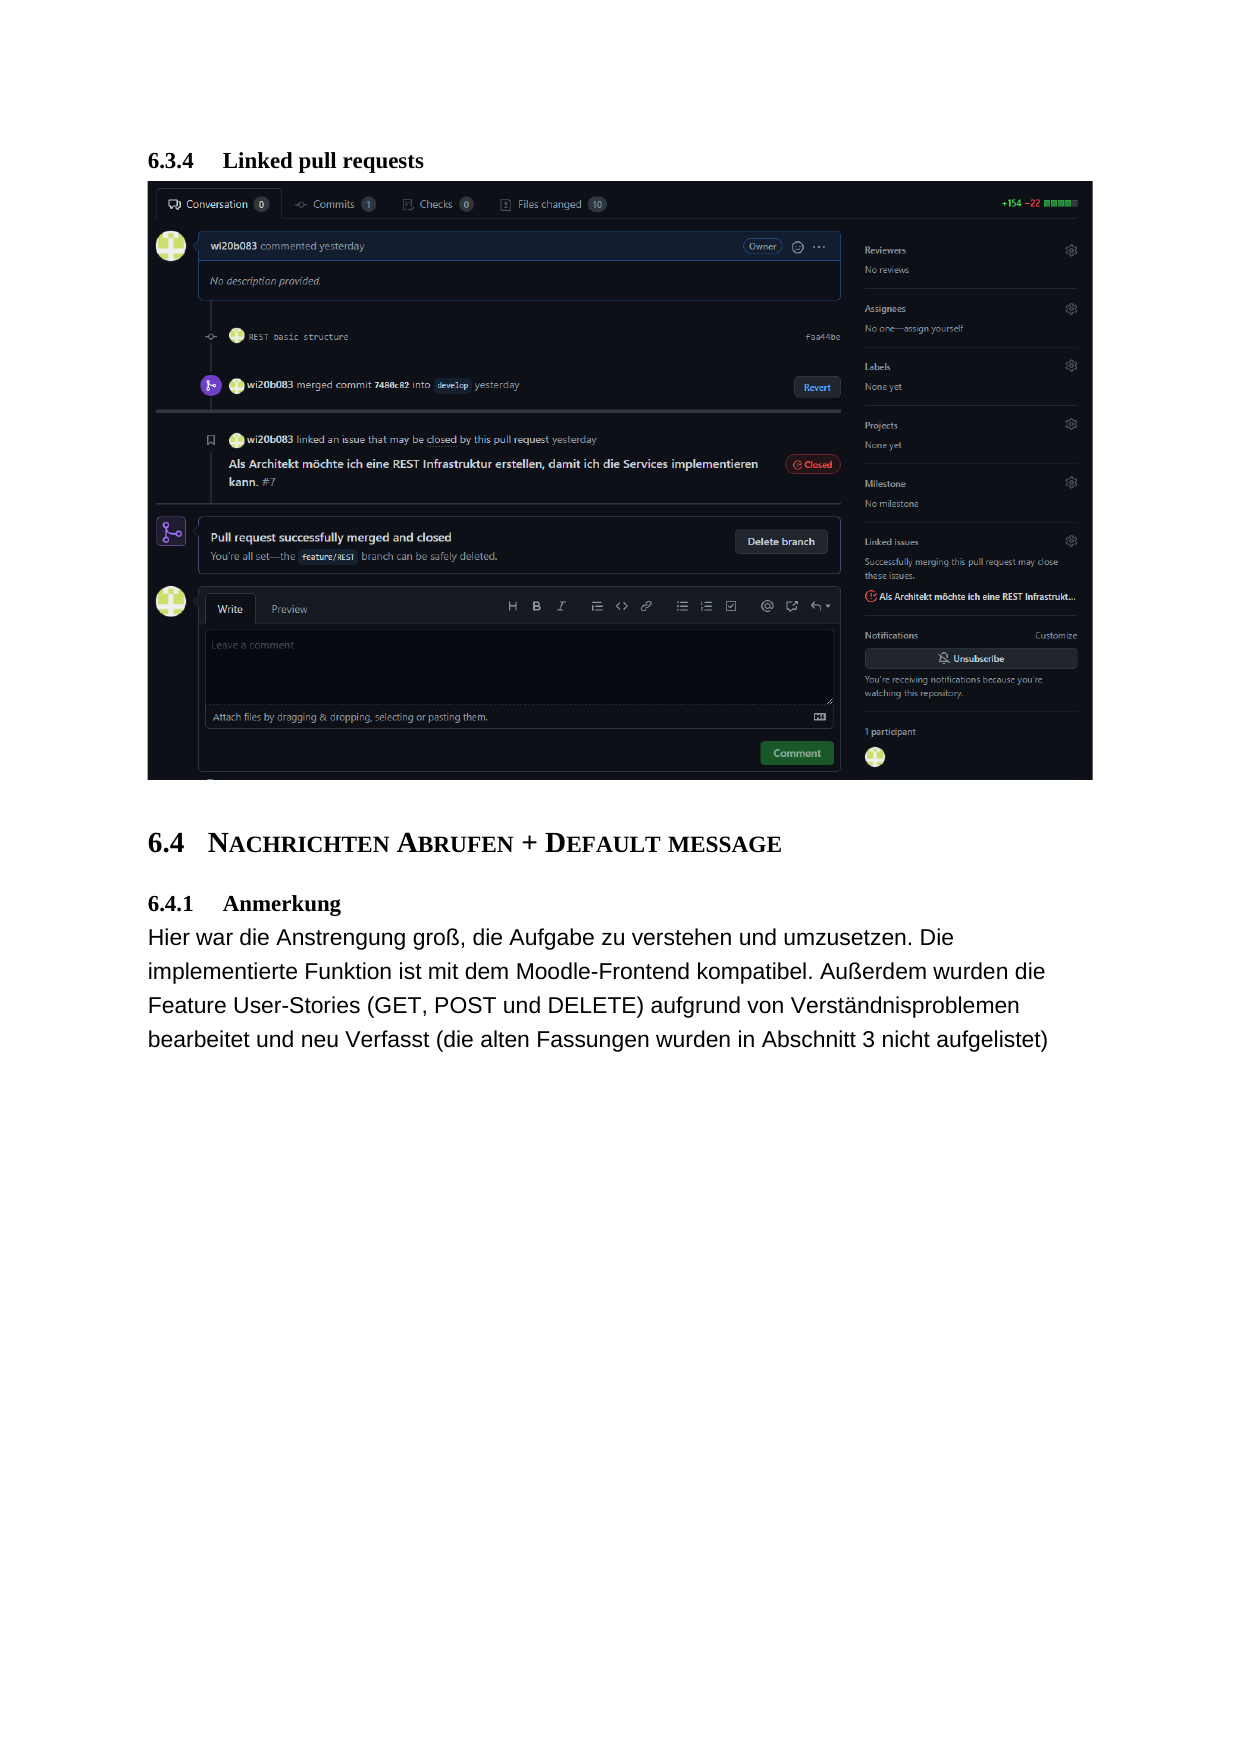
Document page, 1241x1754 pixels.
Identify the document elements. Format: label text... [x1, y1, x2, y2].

text Hier war die Anstrengung groß, die Aufgabe zu verstehen und umzusetzen. Die implementierte Funktion ist mit dem Moodle-Frontend kompatibel. Außerdem wurden die Feature User-Stories (GET, POST und DELETE) aufgrund von Verständnisproblemen bearbeitet und neu Verfasst (die alten Fassungen wurden in Abschnitt 3 nicht aufgelistet) [148, 924, 1093, 1053]
subtitle Nachrichten Abrufen + Default message [148, 825, 1093, 859]
picture [147, 181, 1093, 780]
subtitle Linked pull requests [148, 148, 1093, 174]
subtitle Anmerkung [148, 890, 1093, 916]
